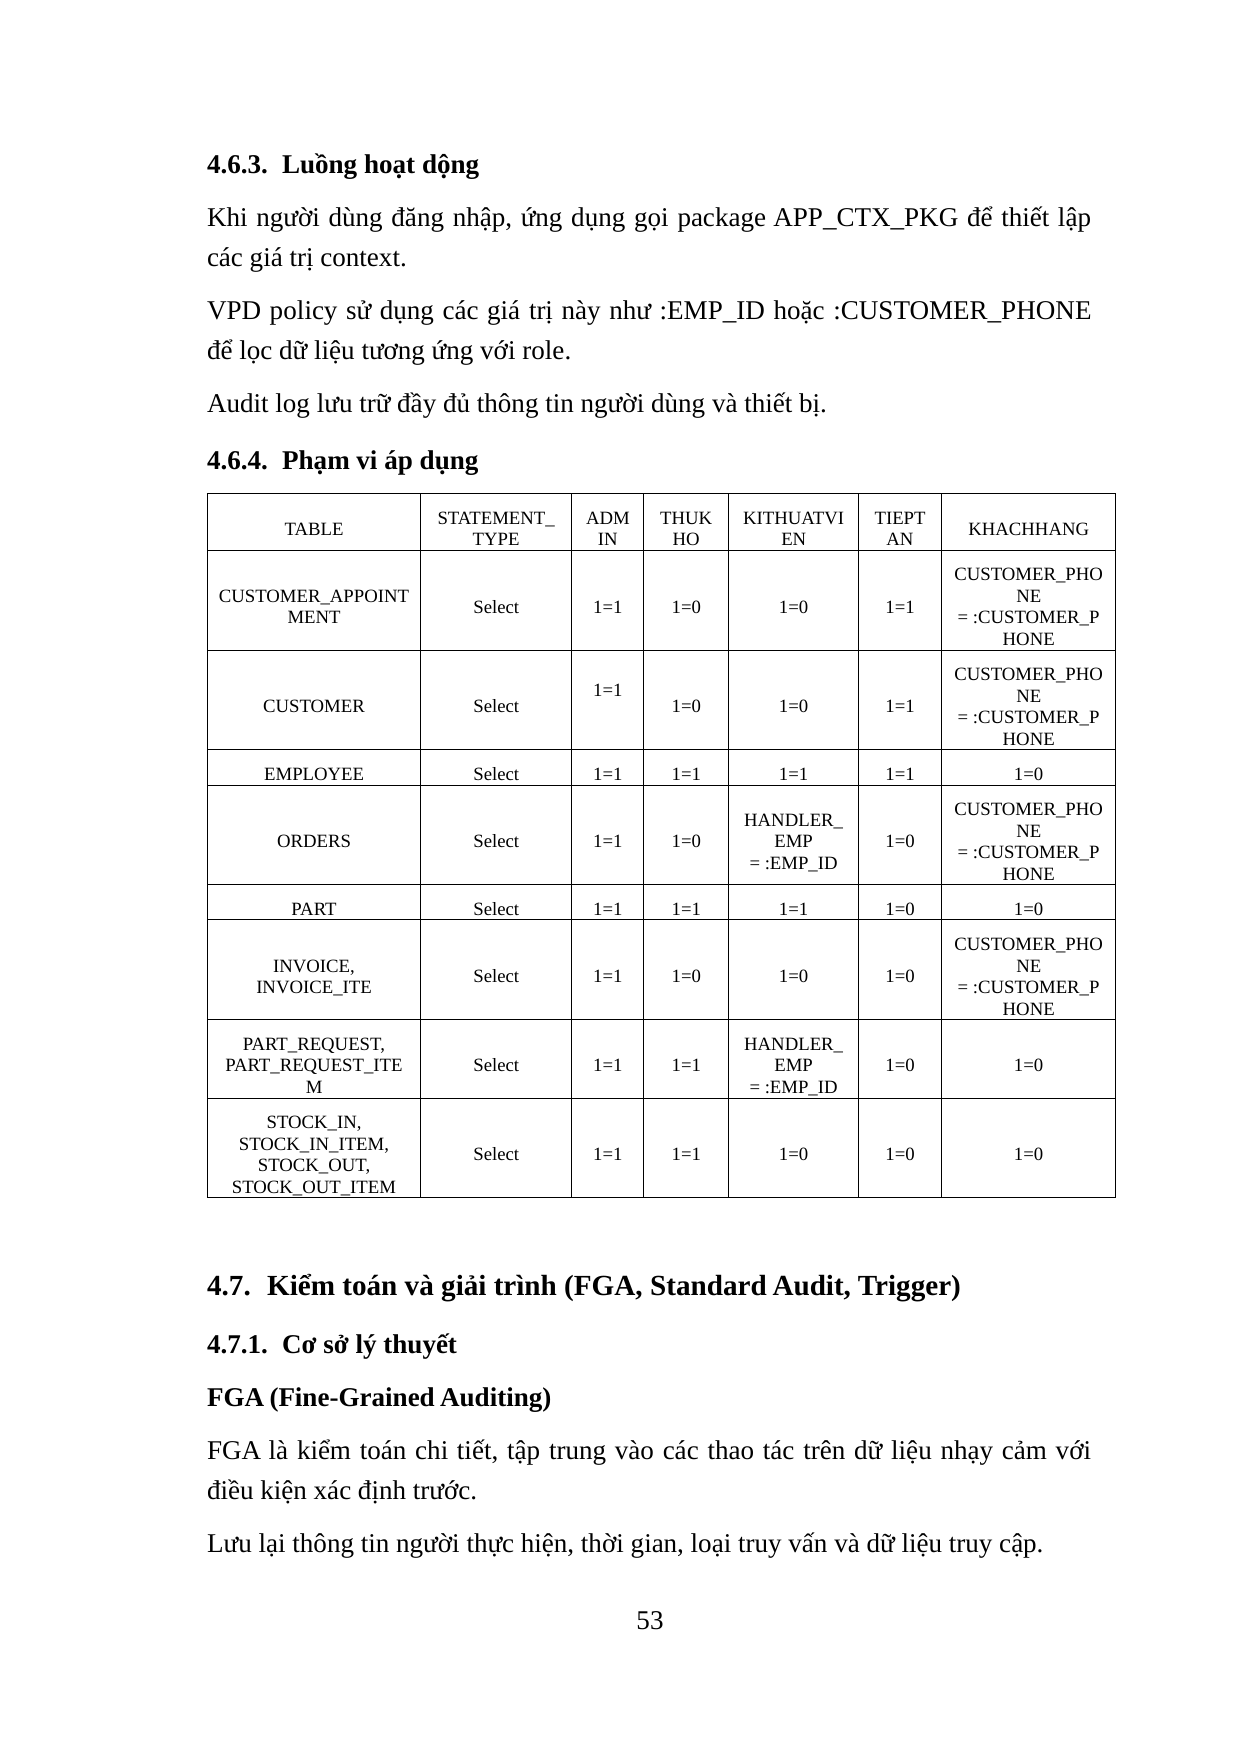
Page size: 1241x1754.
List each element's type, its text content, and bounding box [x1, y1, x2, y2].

table_cell 1=1 [729, 750, 858, 784]
table_cell ORDERS [208, 786, 420, 884]
table_cell 1=1 [572, 786, 643, 884]
table_cell 1=1 [572, 920, 643, 1019]
table_cell CUSTOMER_PHONE = :CUSTOMER_PHONE [942, 651, 1115, 749]
table_cell 1=1 [859, 551, 941, 649]
table_cell Select [421, 651, 571, 749]
table_cell 1=0 [644, 920, 728, 1019]
table_cell 1=1 [572, 1099, 643, 1197]
table_cell 1=1 [572, 750, 643, 784]
table_cell 1=0 [859, 885, 941, 919]
table_header KITHUATVIEN [729, 494, 858, 550]
table_header TIEPTAN [859, 494, 941, 550]
table_cell 1=0 [859, 786, 941, 884]
subtitle Phạm vi áp dụng [207, 444, 1092, 476]
table_cell 1=0 [644, 551, 728, 649]
table_cell 1=0 [729, 1099, 858, 1197]
text Lưu lại thông tin người thực hiện, thời gian, loại truy vấn và dữ liệu truy cập. [207, 1527, 1092, 1558]
table_cell Select [421, 885, 571, 919]
table_cell 1=0 [729, 551, 858, 649]
table_cell 1=1 [572, 551, 643, 649]
table_cell Select [421, 551, 571, 649]
table_header STATEMENT_TYPE [421, 494, 571, 550]
table_cell STOCK_IN, STOCK_IN_ITEM, STOCK_OUT, STOCK_OUT_ITEM [208, 1099, 420, 1197]
table_cell CUSTOMER [208, 651, 420, 749]
table_header KHACHHANG [942, 494, 1115, 550]
table_cell 1=0 [859, 1020, 941, 1097]
table_cell 1=0 [859, 920, 941, 1019]
text FGA (Fine-Grained Auditing) [207, 1381, 1092, 1412]
table_cell 1=0 [644, 786, 728, 884]
table_cell 1=0 [942, 750, 1115, 784]
subtitle Cơ sở lý thuyết [207, 1328, 1092, 1359]
table_cell Select [421, 750, 571, 784]
table_cell EMPLOYEE [208, 750, 420, 784]
table_cell 1=1 [729, 885, 858, 919]
table_cell Select [421, 1099, 571, 1197]
table_cell CUSTOMER_APPOINTMENT [208, 551, 420, 649]
table_cell PART [208, 885, 420, 919]
table_cell CUSTOMER_PHONE = :CUSTOMER_PHONE [942, 920, 1115, 1019]
table_cell 1=0 [729, 651, 858, 749]
table_cell CUSTOMER_PHONE = :CUSTOMER_PHONE [942, 786, 1115, 884]
table_cell CUSTOMER_PHONE = :CUSTOMER_PHONE [942, 551, 1115, 649]
table_cell HANDLER_EMP = :EMP_ID [729, 1020, 858, 1097]
table_cell 1=0 [729, 920, 858, 1019]
table_header ADMIN [572, 494, 643, 550]
table_cell HANDLER_EMP = :EMP_ID [729, 786, 858, 884]
table_cell 1=1 [644, 1020, 728, 1097]
table_header THUKHO [644, 494, 728, 550]
text VPD policy sử dụng các giá trị này như :EMP_ID hoặc :CUSTOMER_PHONE để lọc dữ liệu tương ứng với role. [207, 294, 1092, 366]
table_cell 1=0 [942, 1099, 1115, 1197]
text Khi người dùng đăng nhập, ứng dụng gọi package APP_CTX_PKG để thiết lập các giá trị context. [207, 201, 1092, 272]
table_cell Select [421, 1020, 571, 1097]
table_cell 1=1 [572, 651, 643, 749]
table_cell 1=0 [942, 885, 1115, 919]
table_cell 1=0 [859, 1099, 941, 1197]
table_cell INVOICE, INVOICE_ITE [208, 920, 420, 1019]
table_cell 1=1 [572, 1020, 643, 1097]
subtitle Luồng hoạt dộng [207, 148, 1092, 179]
table_cell 1=0 [942, 1020, 1115, 1097]
text Audit log lưu trữ đầy đủ thông tin người dùng và thiết bị. [207, 387, 1092, 418]
table_cell 1=1 [644, 750, 728, 784]
table_cell 1=1 [859, 750, 941, 784]
table_cell 1=1 [644, 1099, 728, 1197]
table_cell PART_REQUEST, PART_REQUEST_ITEM [208, 1020, 420, 1097]
subtitle Kiểm toán và giải trình (FGA, Standard Audit, Trigger) [207, 1268, 1092, 1301]
table_cell 1=1 [644, 885, 728, 919]
table_cell Select [421, 786, 571, 884]
table_cell 1=1 [859, 651, 941, 749]
table_cell 1=0 [644, 651, 728, 749]
table_cell Select [421, 920, 571, 1019]
table_cell 1=1 [572, 885, 643, 919]
text FGA là kiểm toán chi tiết, tập trung vào các thao tác trên dữ liệu nhạy cảm với điều kiện xác định trước. [207, 1434, 1092, 1505]
table_header TABLE [208, 494, 420, 550]
